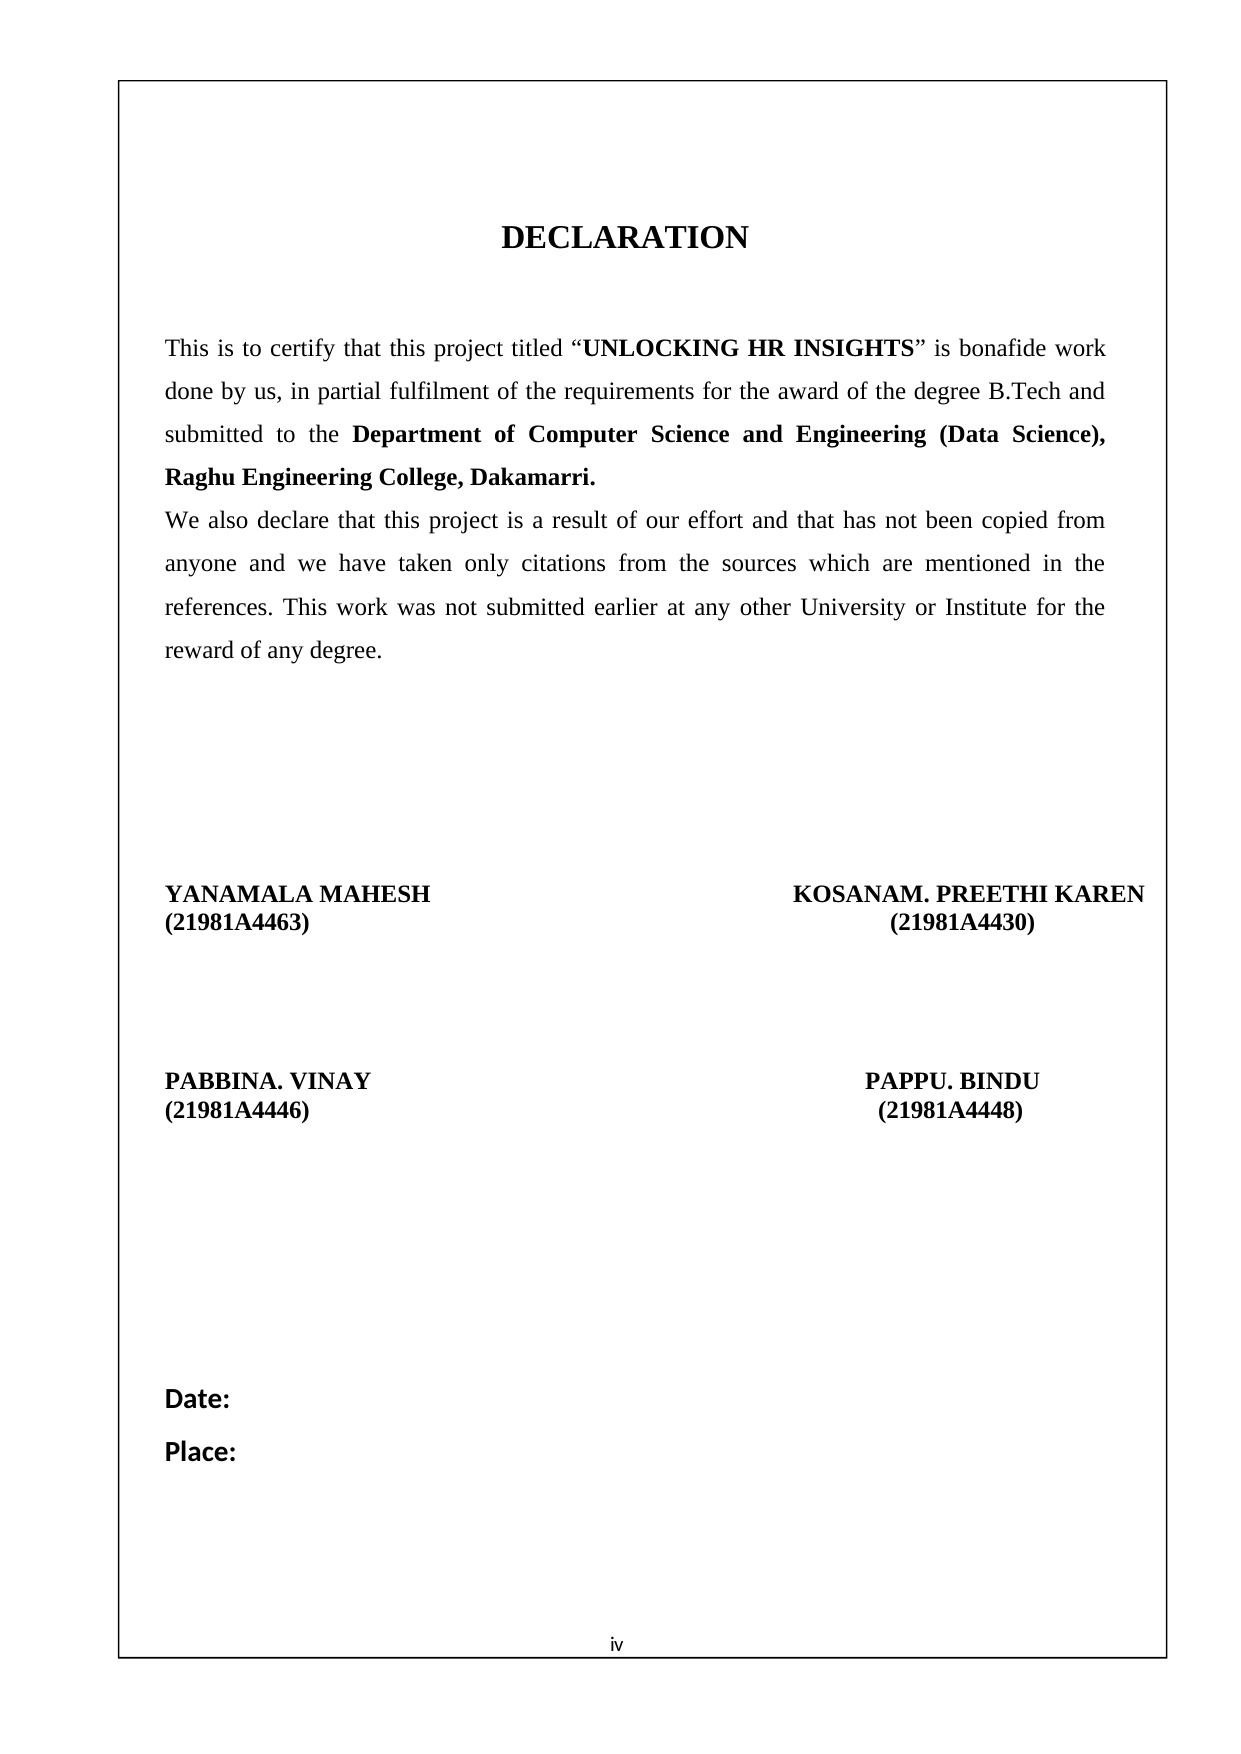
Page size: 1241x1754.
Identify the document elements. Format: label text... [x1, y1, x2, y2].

text YANAMALA MAHESH KOSANAM. PREETHI KAREN [164, 879, 1166, 907]
text (21981A4463) (21981A4430) [164, 907, 1166, 936]
subtitle DECLARATION [118, 217, 1132, 255]
text Date: [164, 1380, 1106, 1415]
text PABBINA. VINAY PAPPU. BINDU [164, 1066, 1166, 1095]
text Place: [164, 1433, 1106, 1469]
text We also declare that this project is a result of our effort and that has not been copied from anyone and we have taken only citations from the sources which are mentioned in the references. This work was not submitted earlier at any other University or Institute for the reward of any degree. [164, 505, 1106, 663]
text This is to certify that this project titled “UNLOCKING HR INSIGHTS” is bonafide work done by us, in partial fulfilment of the requirements for the award of the degree B.Tech and submitted to the Department of Computer Science and Engineering (Data Science), Raghu Engineering College, Dakamarri. [164, 333, 1106, 491]
text (21981A4446) (21981A4448) [164, 1095, 1166, 1123]
